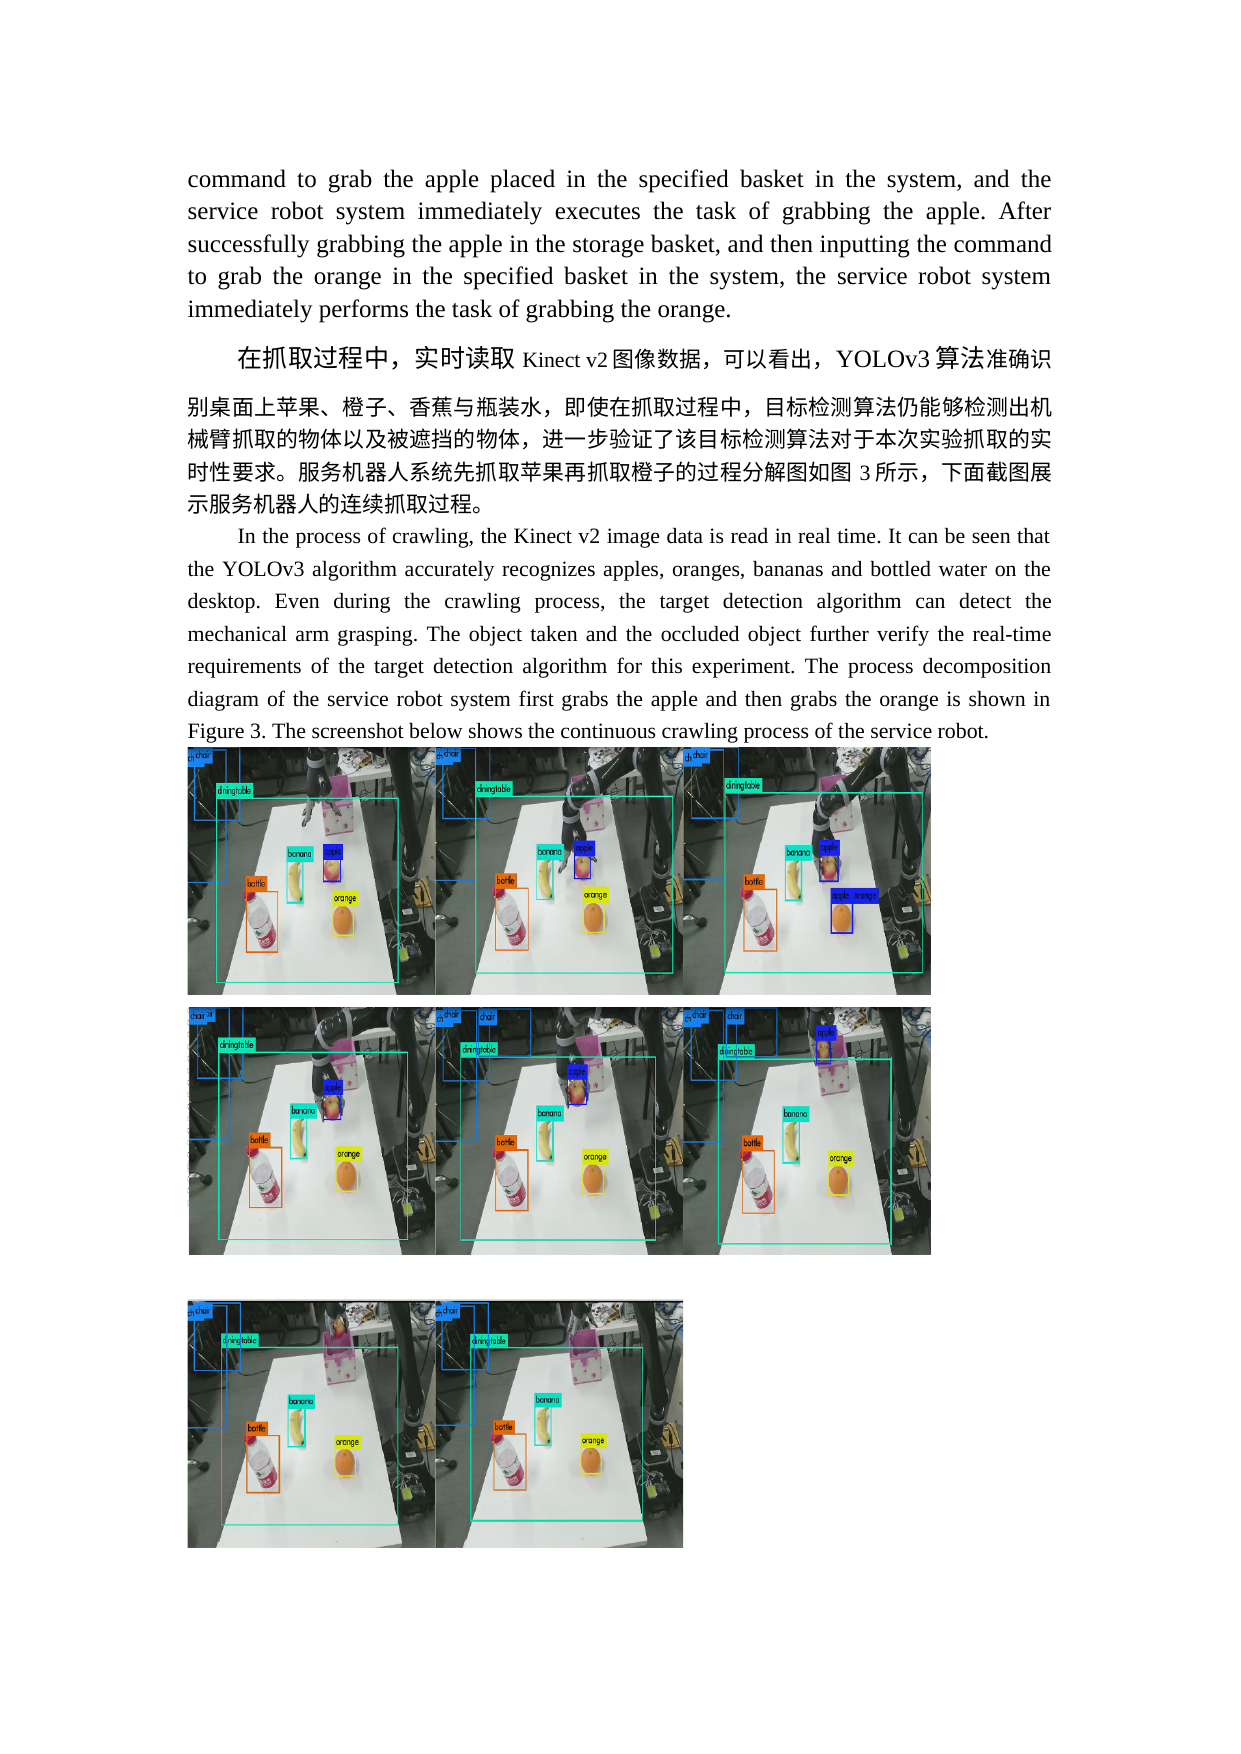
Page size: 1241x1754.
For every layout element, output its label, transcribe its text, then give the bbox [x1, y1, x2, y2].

text 在抓取过程中，实时读取Kinect v2图像数据，可以看出，YOLOv3算法准确识别桌面上苹果、橙子、香蕉与瓶装水，即使在抓取过程中，目标检测算法仍能够检测出机械臂抓取的物体以及被遮挡的物体，进一步验证了该目标检测算法对于本次实验抓取的实时性要求。服务机器人系统先抓取苹果再抓取橙子的过程分解图如图3所示，下面截图展示服务机器人的连续抓取过程。 [187, 324, 1053, 519]
picture [187, 747, 931, 995]
picture [187, 1299, 684, 1548]
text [187, 162, 1053, 324]
picture [187, 1007, 931, 1255]
text In the process of crawling, the Kinect v2 image data is read in real time. It can be seen that the YOLOv3 algorithm accurately recognizes apples, oranges, bananas and bottled water on the desktop. Even during the crawling process, the target detection algorithm can detect the mechanical arm grasping. The object taken and the occluded object further verify the real-time requirements of the target detection algorithm for this experiment. The process decomposition diagram of the service robot system first grabs the apple and then grabs the orange is shown in Figure 3. The screenshot below shows the continuous crawling process of the service robot. [187, 519, 1053, 747]
